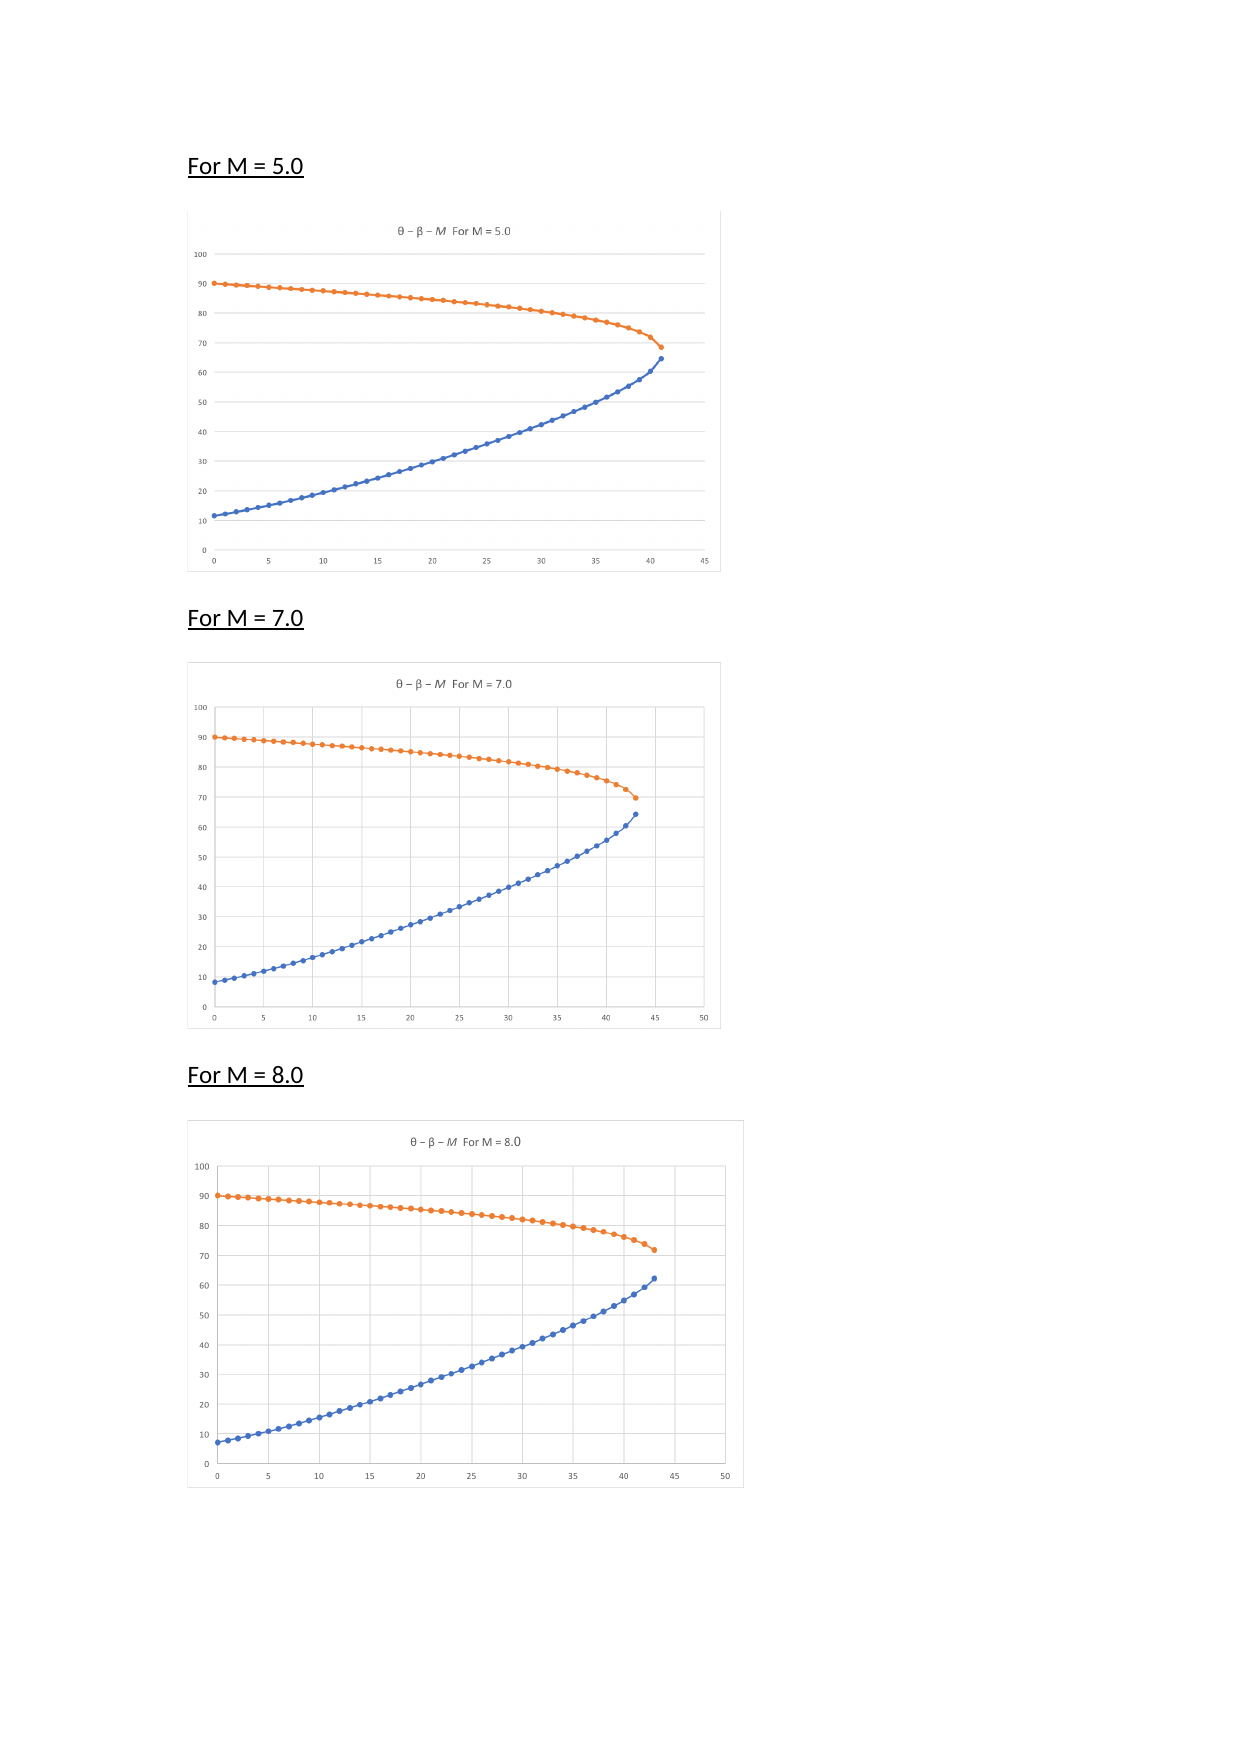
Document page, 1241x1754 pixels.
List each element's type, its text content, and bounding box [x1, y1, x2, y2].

picture [187, 211, 721, 572]
text For M = 7.0 [187, 602, 1090, 632]
text For M = 8.0 [187, 1059, 1090, 1089]
text For M = 5.0 [187, 150, 1090, 181]
picture [187, 1120, 744, 1488]
picture [187, 662, 721, 1029]
